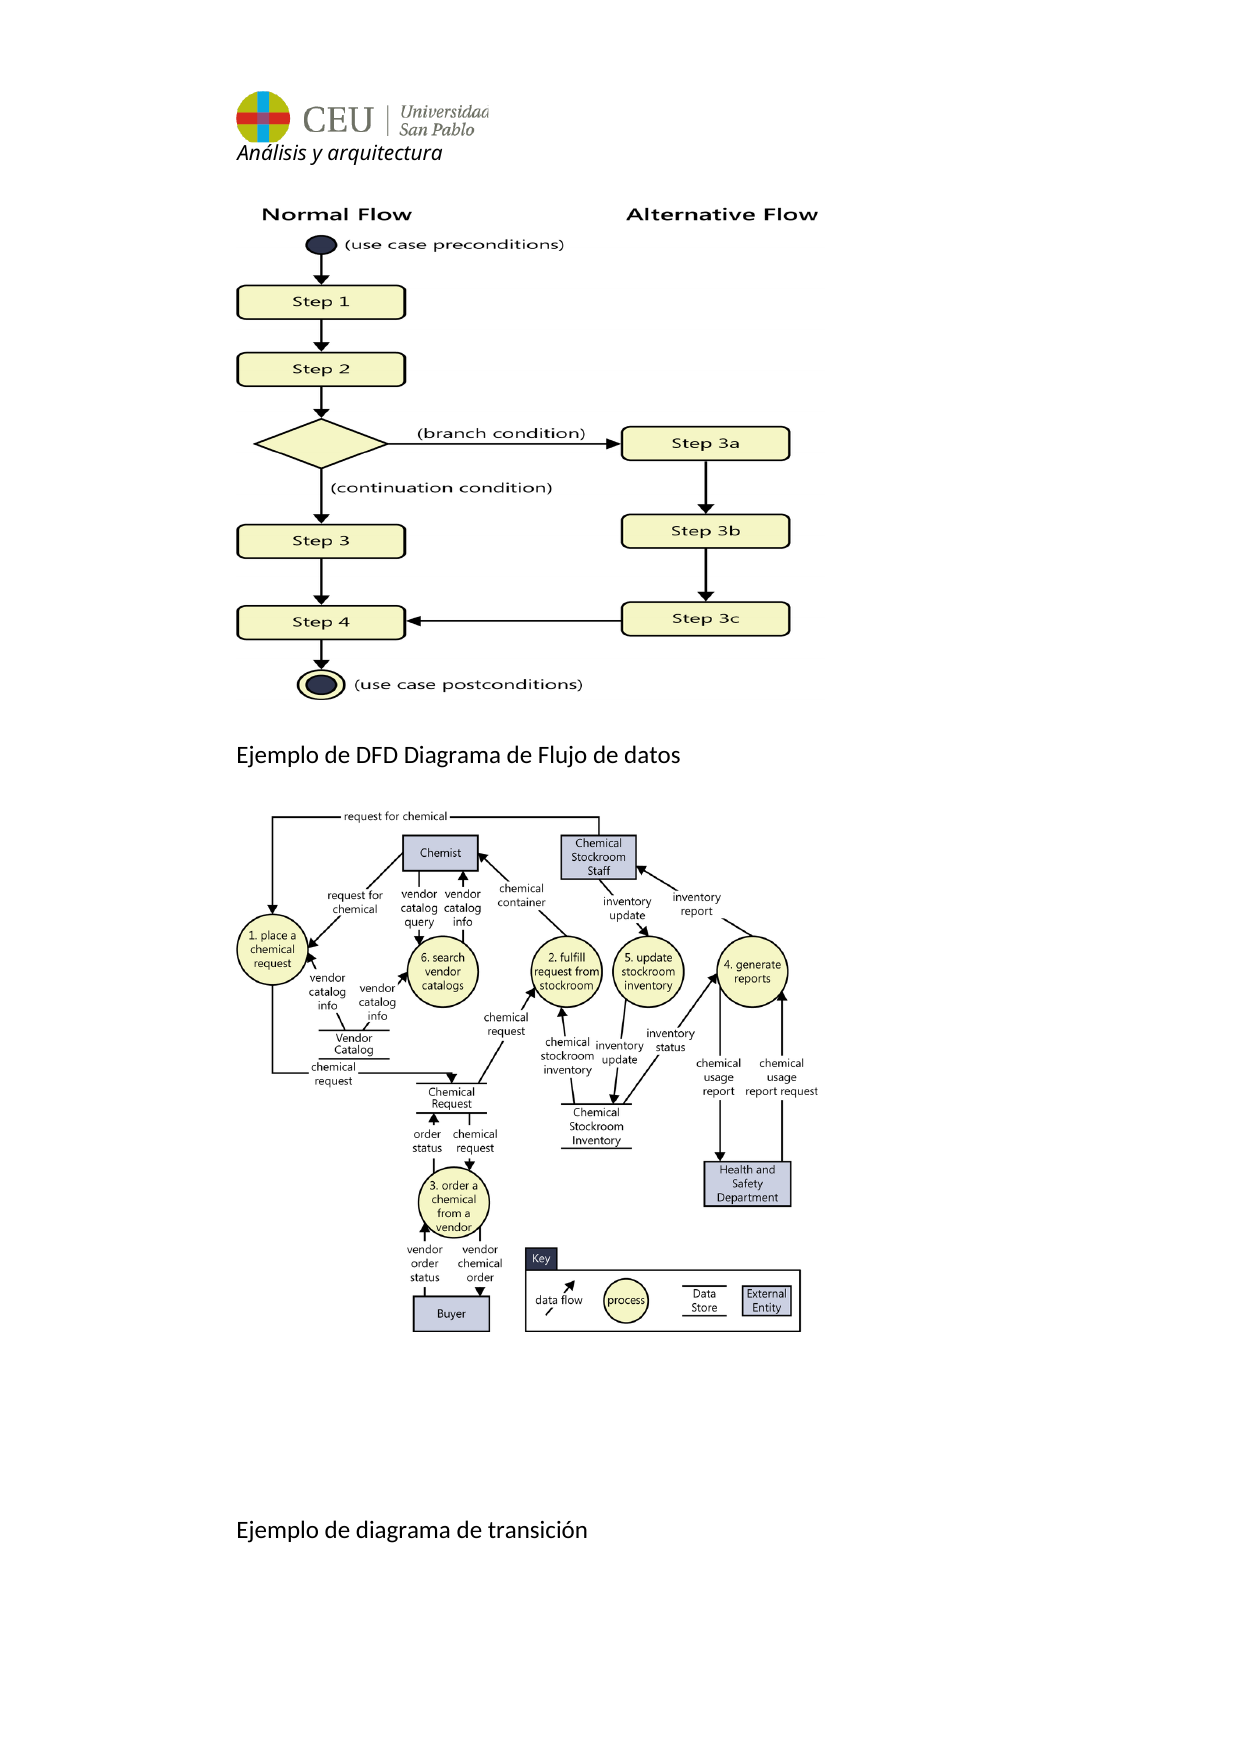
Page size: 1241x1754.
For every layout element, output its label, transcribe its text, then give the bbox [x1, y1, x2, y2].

text Ejemplo de DFD Diagrama de Flujo de datos [236, 739, 1063, 770]
text Ejemplo de diagrama de transición [236, 1514, 1063, 1544]
picture [236, 810, 818, 1332]
picture [235, 89, 489, 143]
picture [236, 206, 825, 700]
